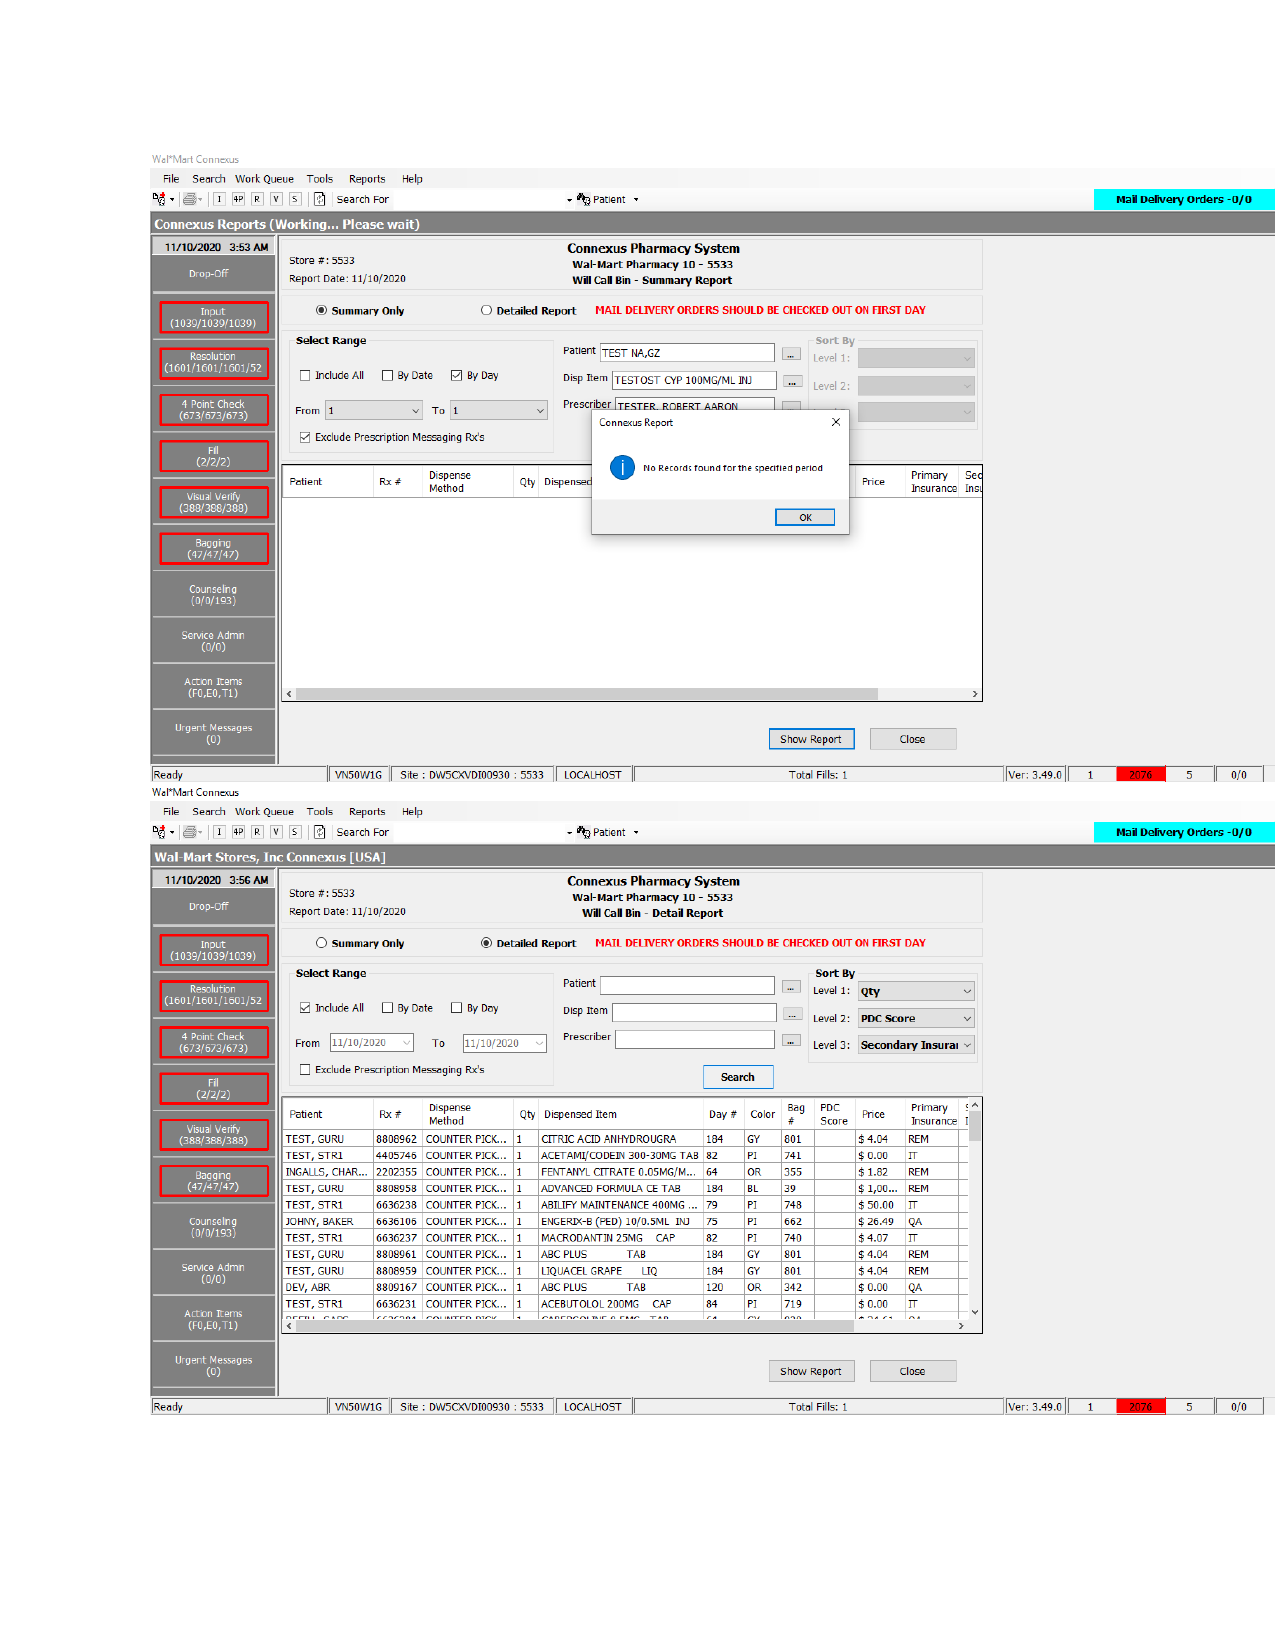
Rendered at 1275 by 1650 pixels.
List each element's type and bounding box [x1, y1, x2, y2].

picture [150, 150, 1275, 1415]
